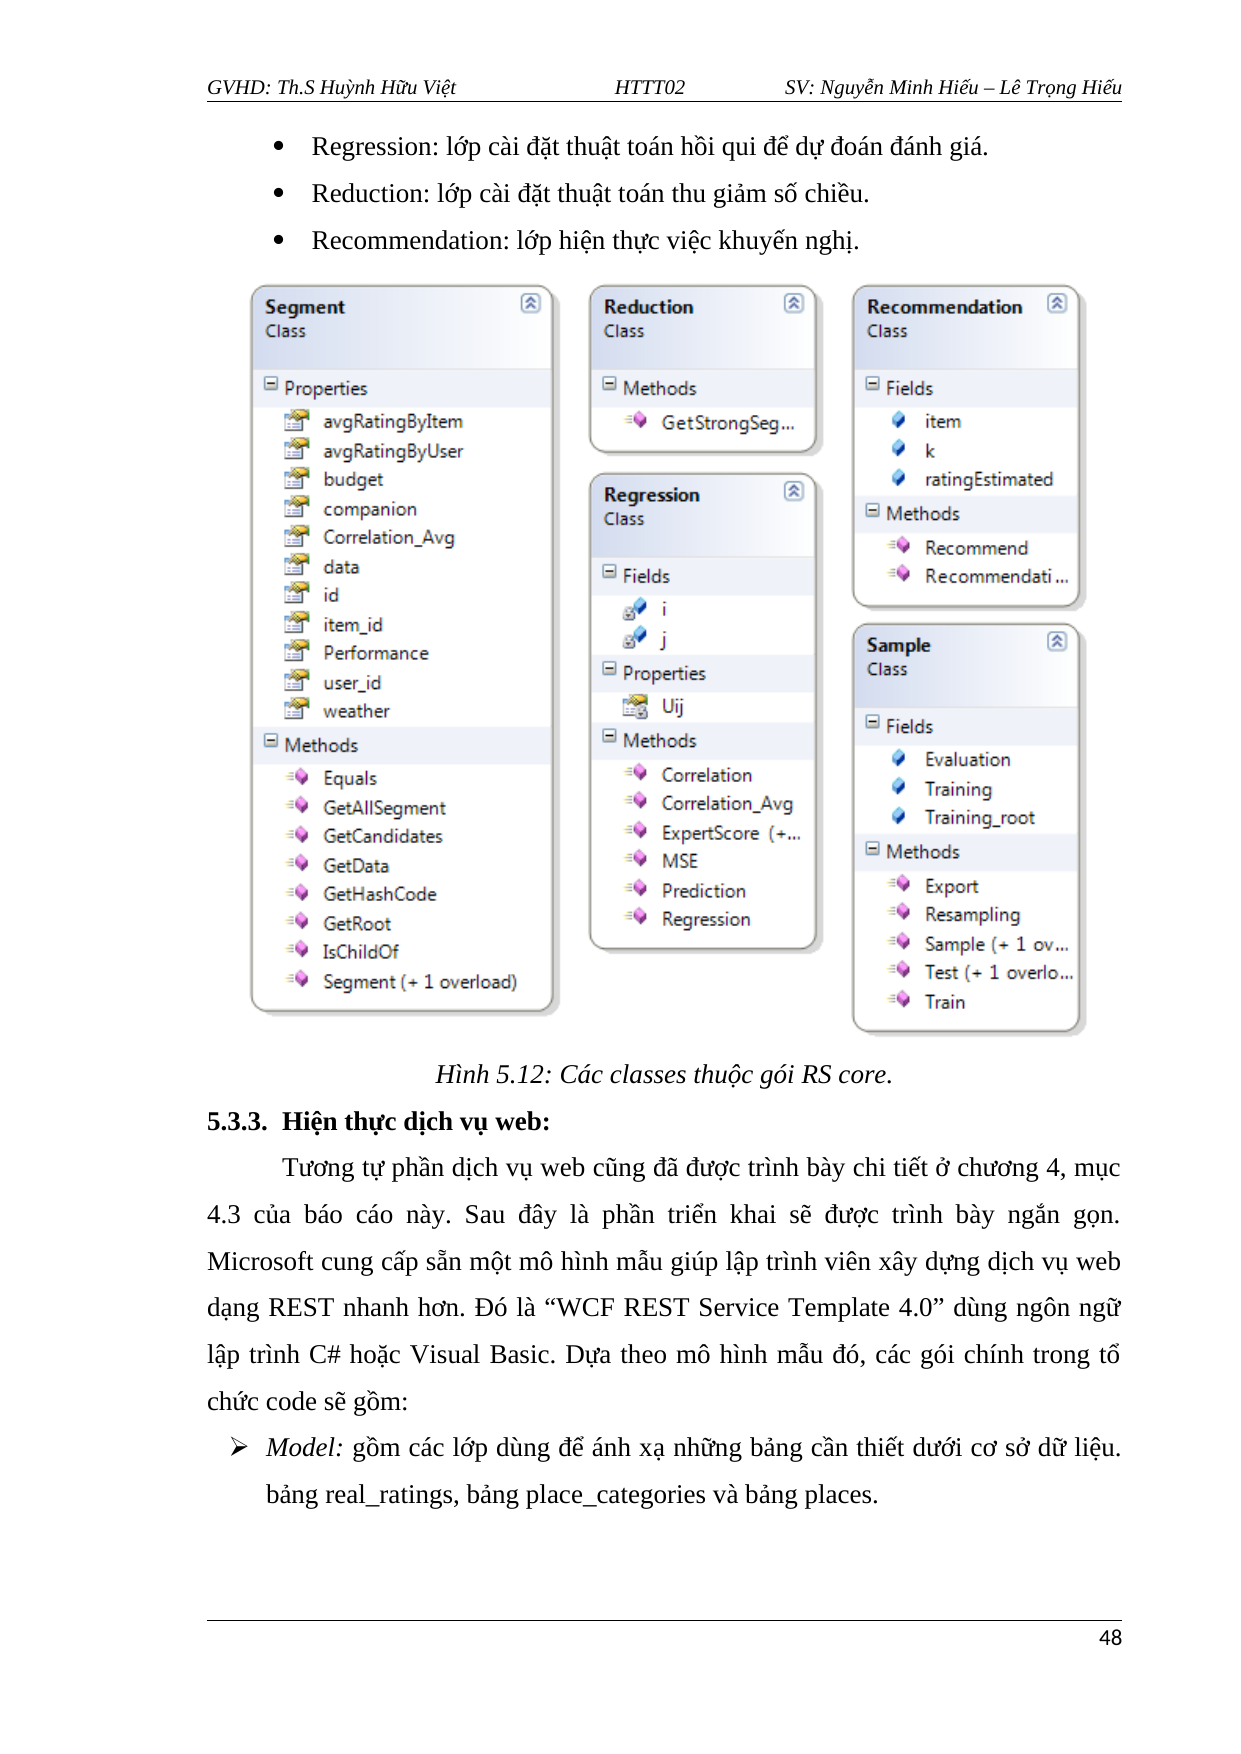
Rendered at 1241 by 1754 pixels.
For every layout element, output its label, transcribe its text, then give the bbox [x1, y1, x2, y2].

subtitle Hiện thực dịch vụ web: [207, 1105, 1122, 1136]
list Regression: lớp cài đặt thuật toán hồi qui để dự đoán đánh giá. [274, 130, 1122, 161]
list Model: gồm các lớp dùng để ánh xạ những bảng cần thiết dưới cơ sở dữ liệu. bảng real_ratings, bảng place_categories và bảng places. [228, 1431, 1122, 1509]
text Tương tự phần dịch vụ web cũng đã được trình bày chi tiết ở chương 4, mục 4.3 của báo cáo này. Sau đây là phần triển khai sẽ được trình bày ngắn gọn. Microsoft cung cấp sẵn một mô hình mẫu giúp lập trình viên xây dựng dịch vụ web dạng REST nhanh hơn. Đó là “WCF REST Service Template 4.0” dùng ngôn ngữ lập trình C# hoặc Visual Basic. Dựa theo mô hình mẫu đó, các gói chính trong tổ chức code sẽ gồm: [207, 1151, 1122, 1416]
picture [236, 270, 1093, 1045]
list Recommendation: lớp hiện thực việc khuyến nghị. [274, 224, 1122, 255]
text Hình 5.12: Các classes thuộc gói RS core. [207, 1058, 1122, 1089]
list Reduction: lớp cài đặt thuật toán thu giảm số chiều. [274, 177, 1122, 208]
